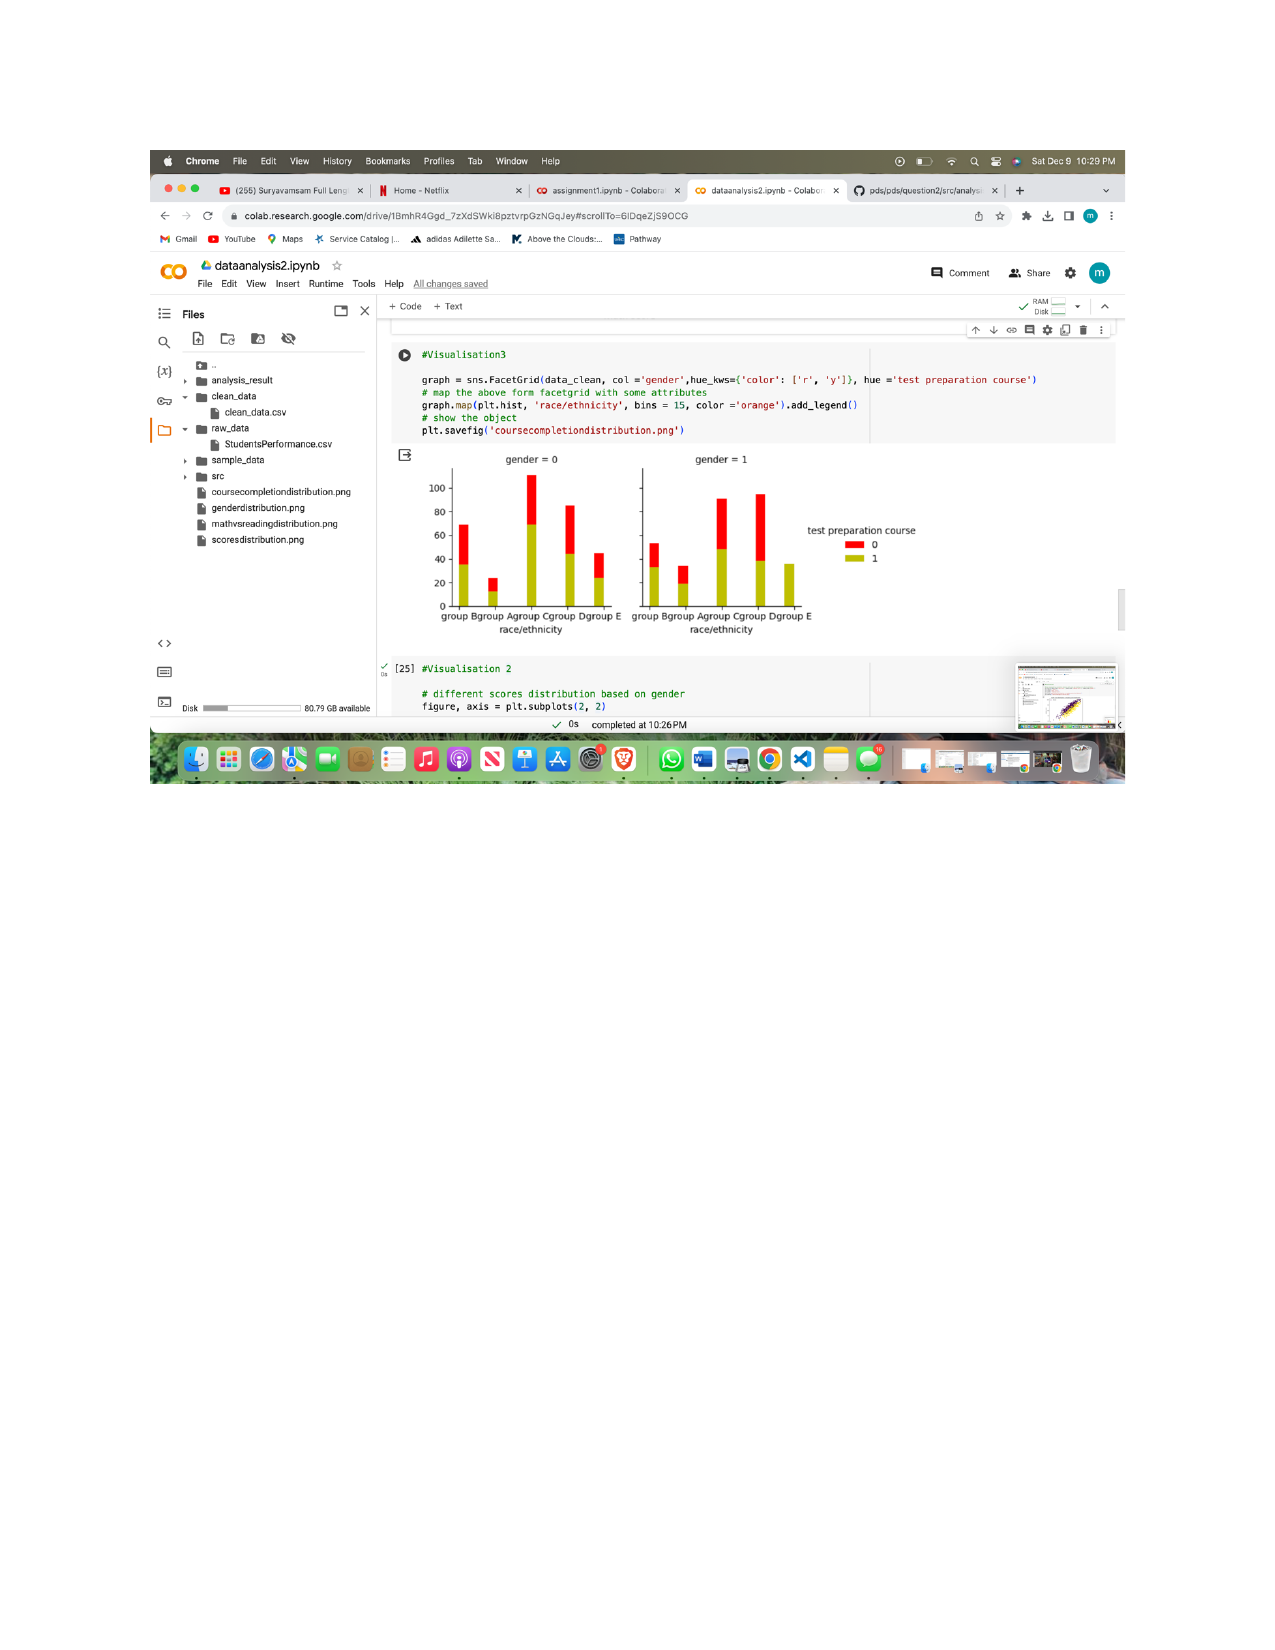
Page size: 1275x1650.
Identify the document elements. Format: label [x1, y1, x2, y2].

picture [150, 150, 1125, 784]
